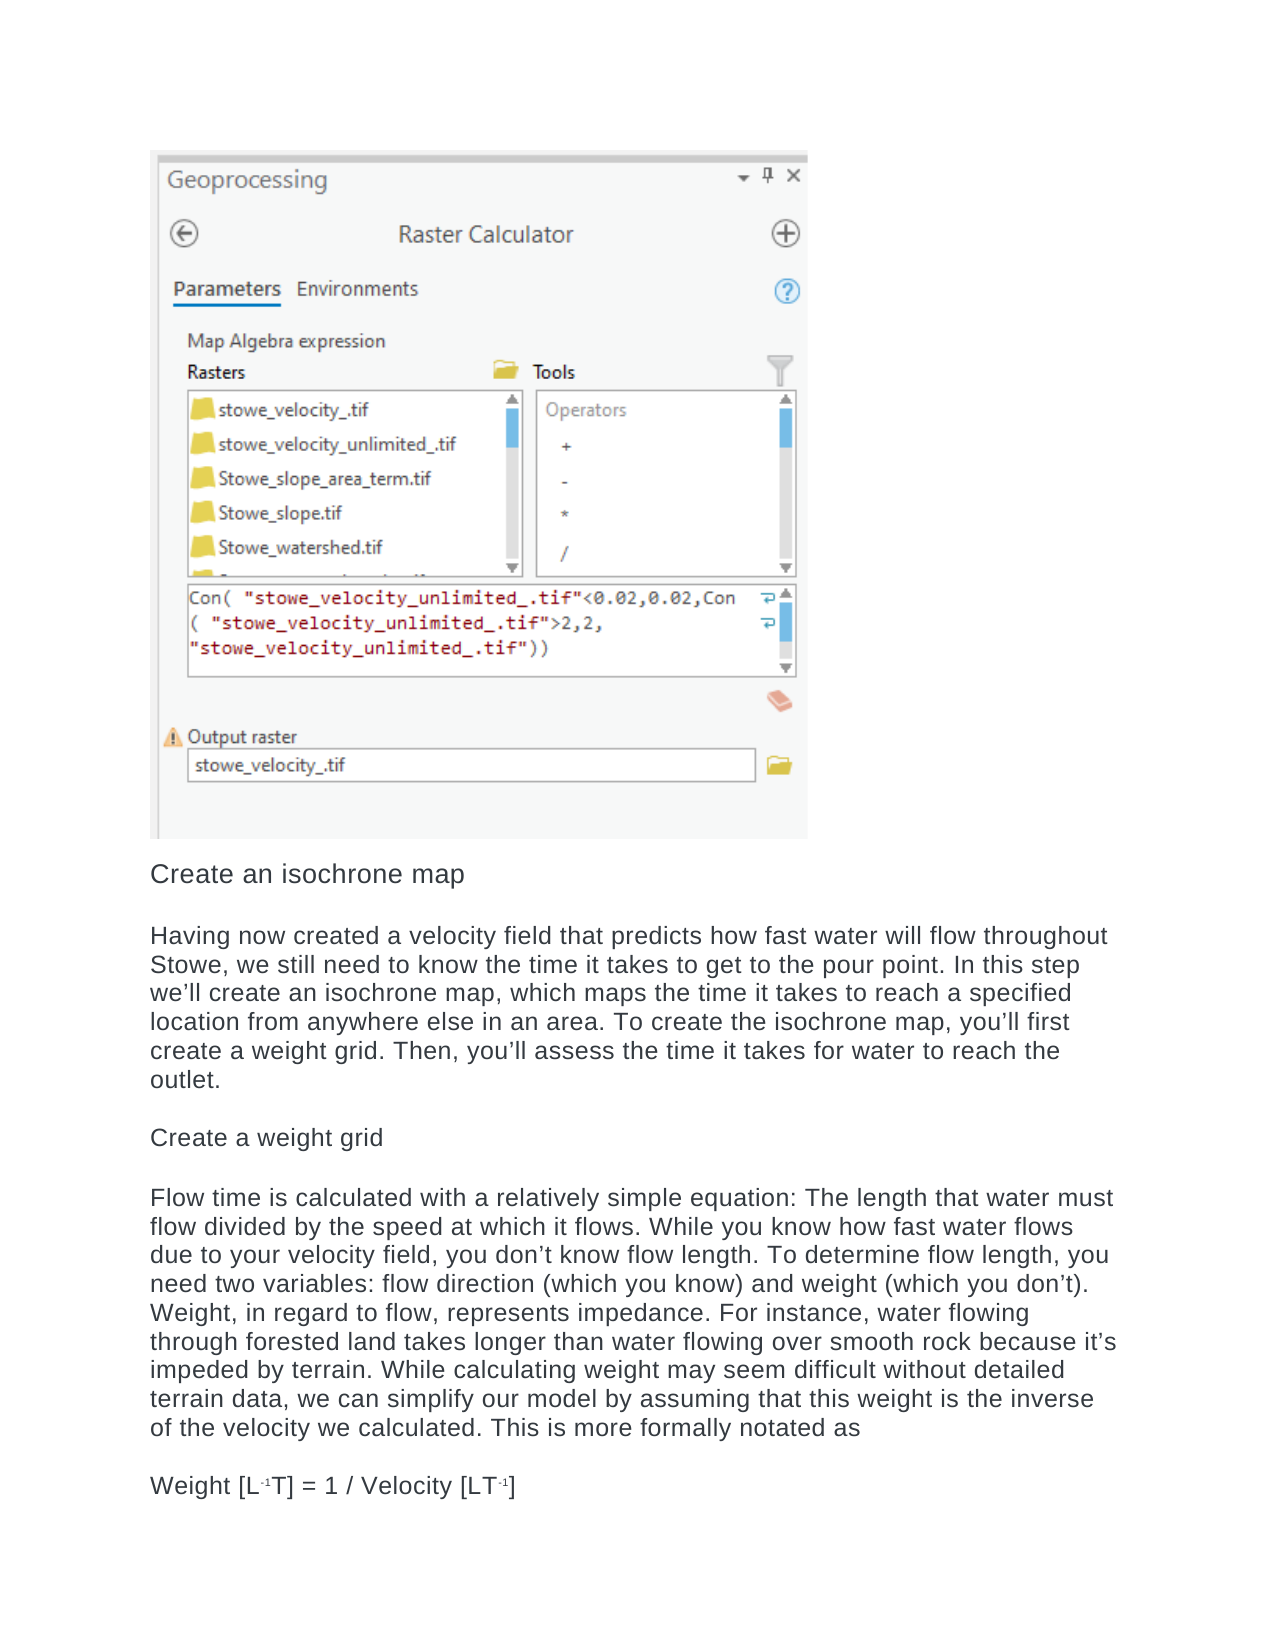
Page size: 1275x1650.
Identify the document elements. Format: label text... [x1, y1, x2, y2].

text Having now created a velocity field that predicts how fast water will flow throughout Stowe, we still need to know the time it takes to get to the pour point. In this step we’ll create an isochrone map, which maps the time it takes to reach a specified location from anywhere else in an area. To create the isochrone map, you’ll first create a weight grid. Then, you’ll assess the time it takes for water to reach the outlet. [150, 921, 1125, 1093]
text Weight [L-1T] = 1 / Velocity [LT-1] [150, 1471, 1125, 1499]
picture [150, 150, 808, 839]
subtitle Create a weight grid [150, 1122, 1125, 1151]
subtitle Create an isochrone map [150, 858, 1125, 889]
text Flow time is calculated with a relatively simple equation: The length that water must flow divided by the speed at which it flows. While you know how fast water flows due to your velocity field, you don’t know flow length. To determine flow length, you need two variables: flow direction (which you know) and weight (which you don’t). Weight, in regard to flow, represents impedance. For instance, water flowing through forested land takes longer than water flowing over smooth rock because it’s impeded by terrain. While calculating weight may seem difficult without detailed terrain data, we can simplify our model by assuming that this weight is the inverse of the velocity we calculated. This is more formally notated as [150, 1183, 1125, 1441]
